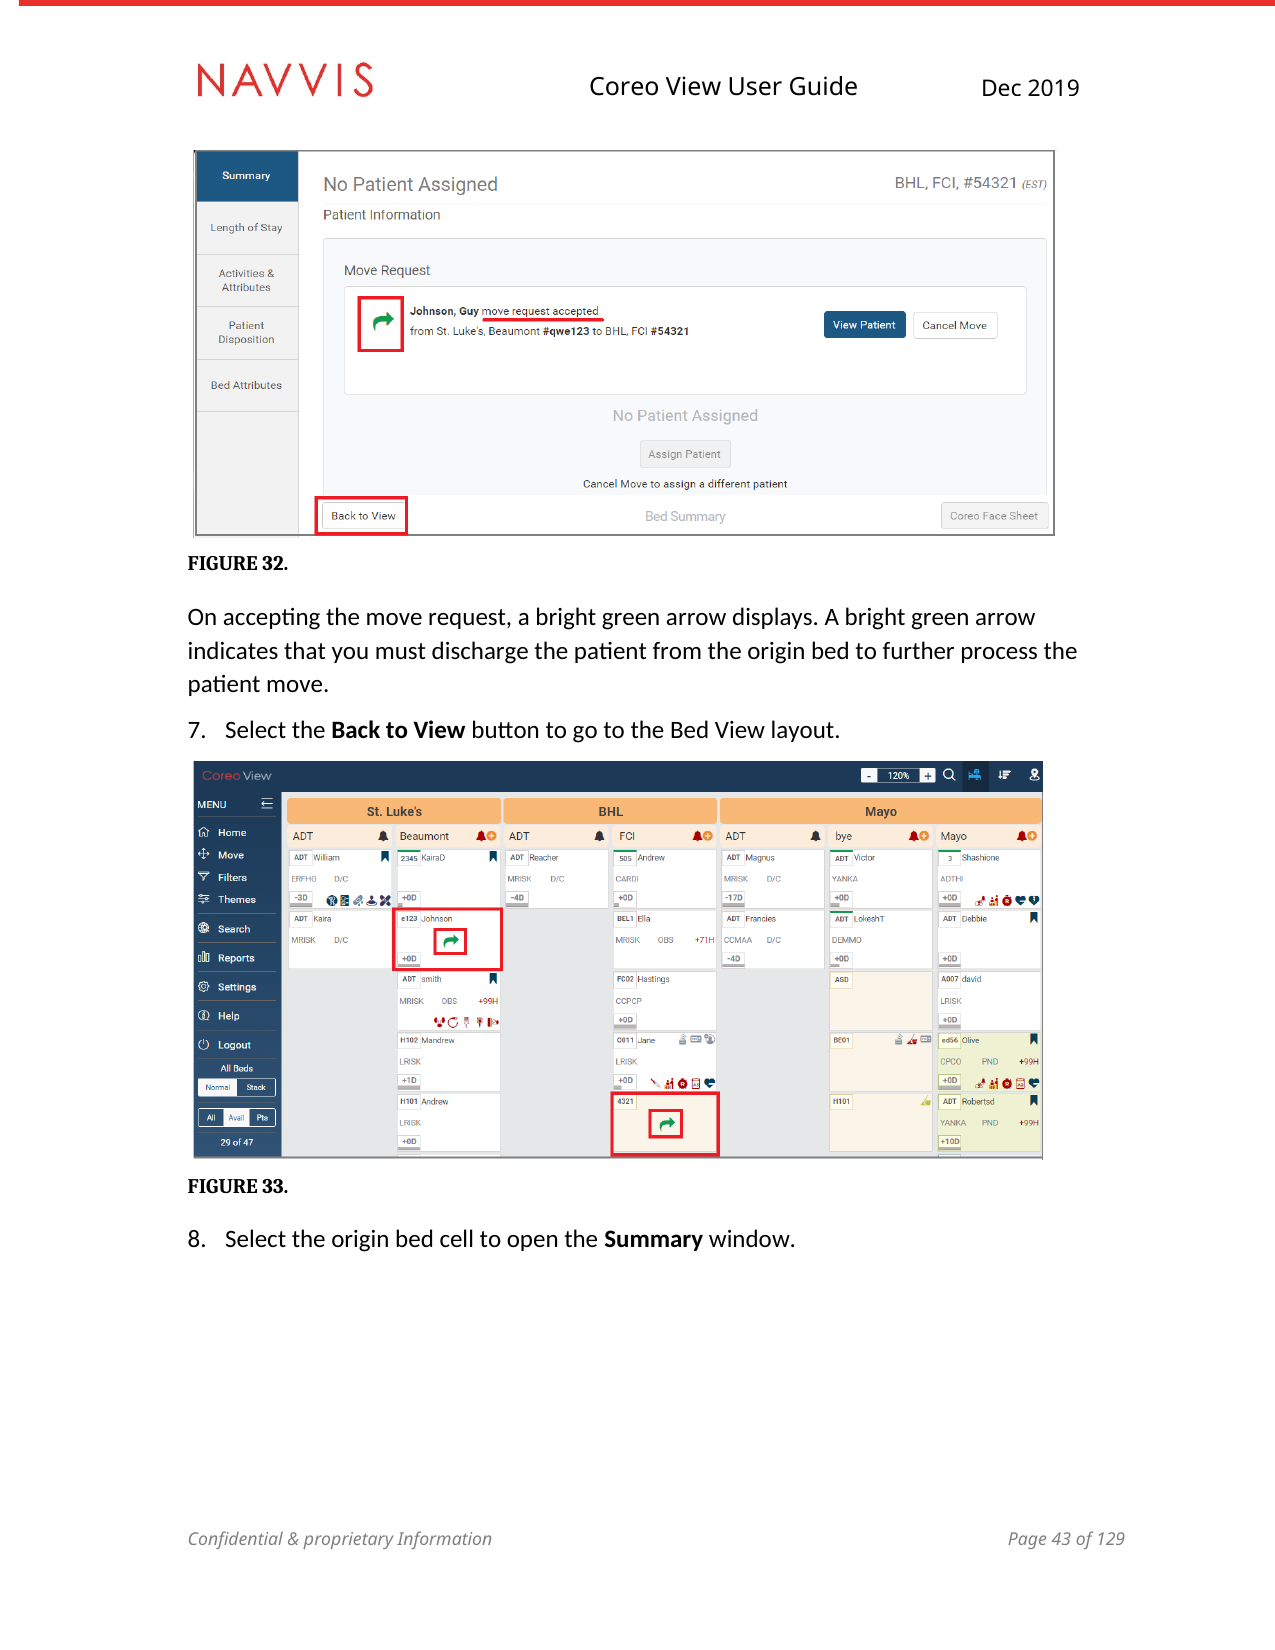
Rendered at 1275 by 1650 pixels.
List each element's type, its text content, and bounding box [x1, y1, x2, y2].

picture [193, 761, 1043, 1160]
text On accepting the move request, a bright green arrow displays. A bright green arrow indicates that you must discharge the patient from the origin bed to further process the patient move. [187, 601, 1087, 699]
list Select the origin bed cell to open the Summary window. [187, 1223, 1087, 1254]
list Select the Back to View button to go to the Bed View layout. [187, 714, 1087, 745]
picture [187, 55, 383, 104]
picture [193, 150, 1058, 538]
